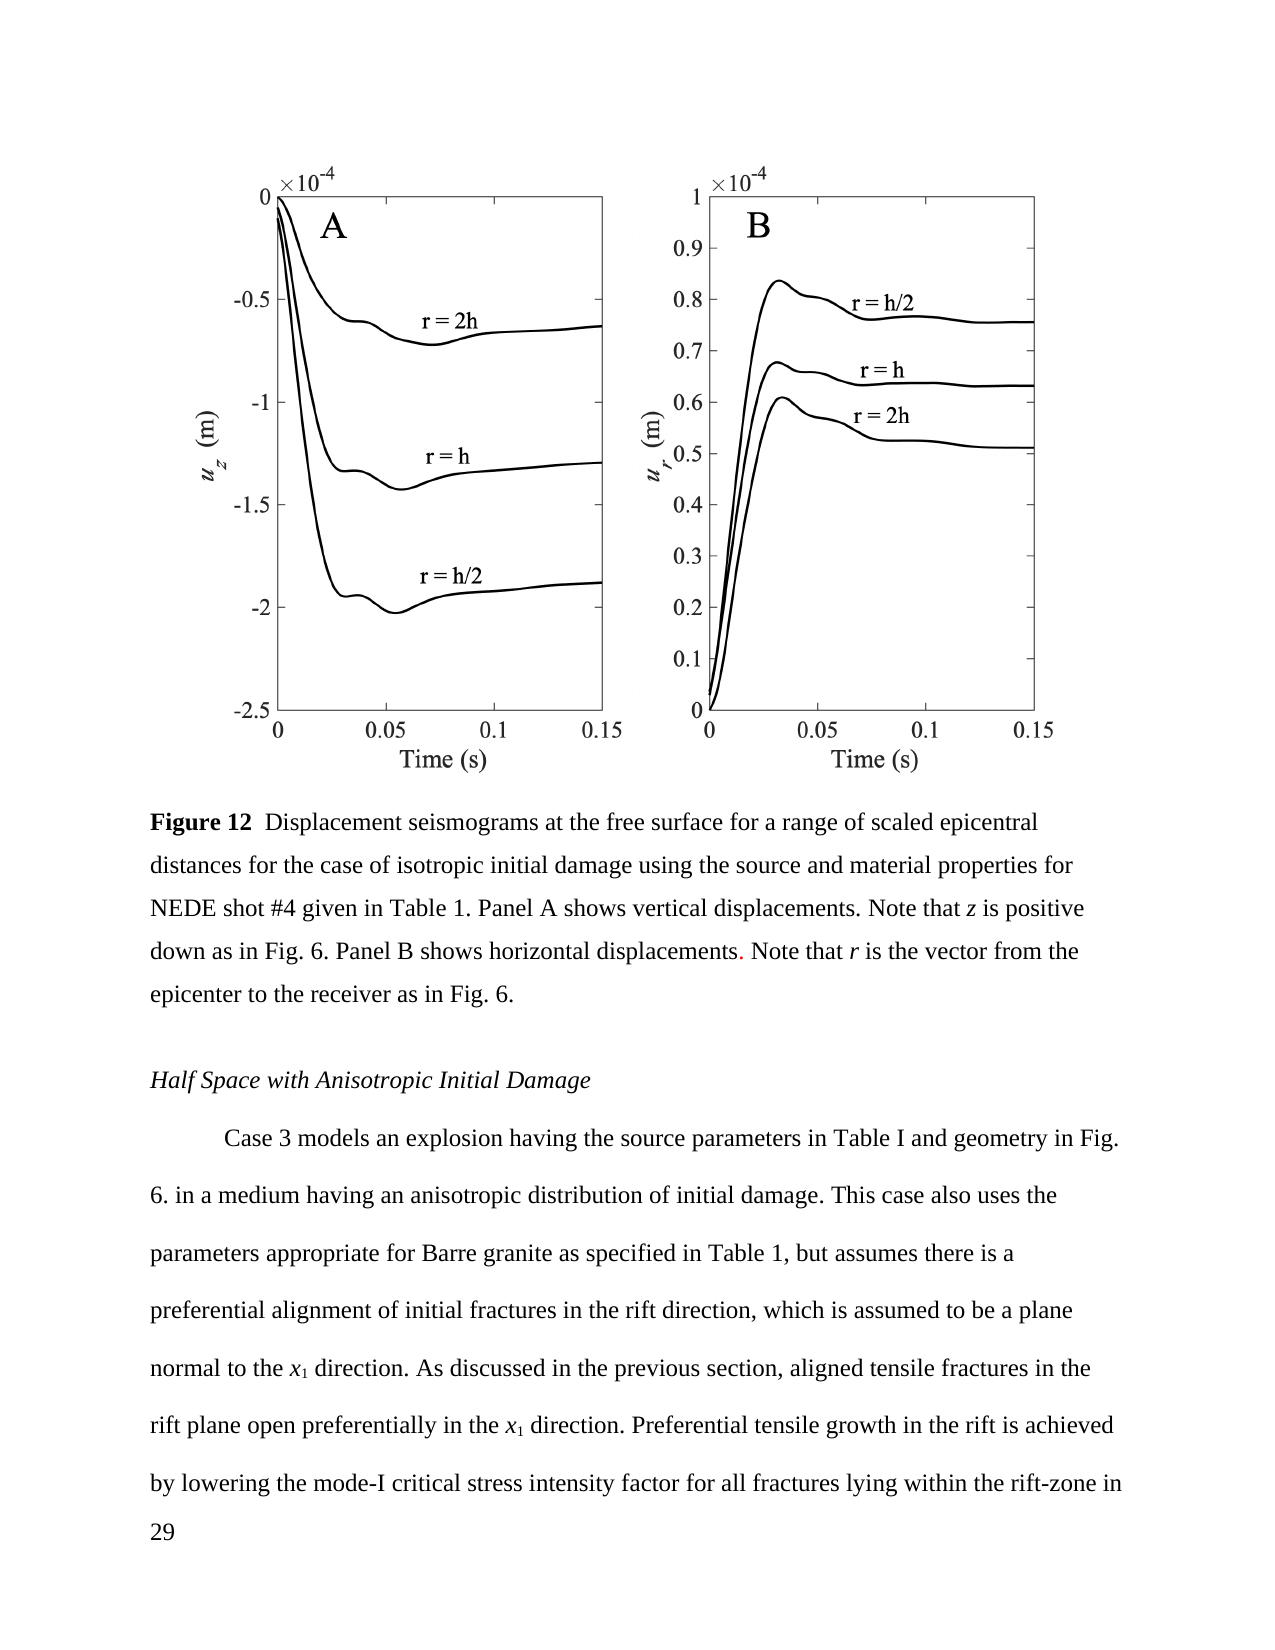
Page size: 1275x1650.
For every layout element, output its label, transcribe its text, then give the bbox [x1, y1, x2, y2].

picture [150, 150, 1130, 779]
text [150, 1123, 1125, 1497]
subtitle Half Space with Anisotropic Initial Damage [150, 1066, 1125, 1094]
text Figure 12 Displacement seismograms at the free surface for a range of scaled epicentral distances for the case of isotropic initial damage using the source and material properties for NEDE shot #4 given in Table 1. Panel A shows vertical displacements. Note that z is positive down as in Fig. 6. Panel B shows horizontal displacements. Note that r is the vector from the epicenter to the receiver as in Fig. 6. [150, 807, 1125, 1008]
